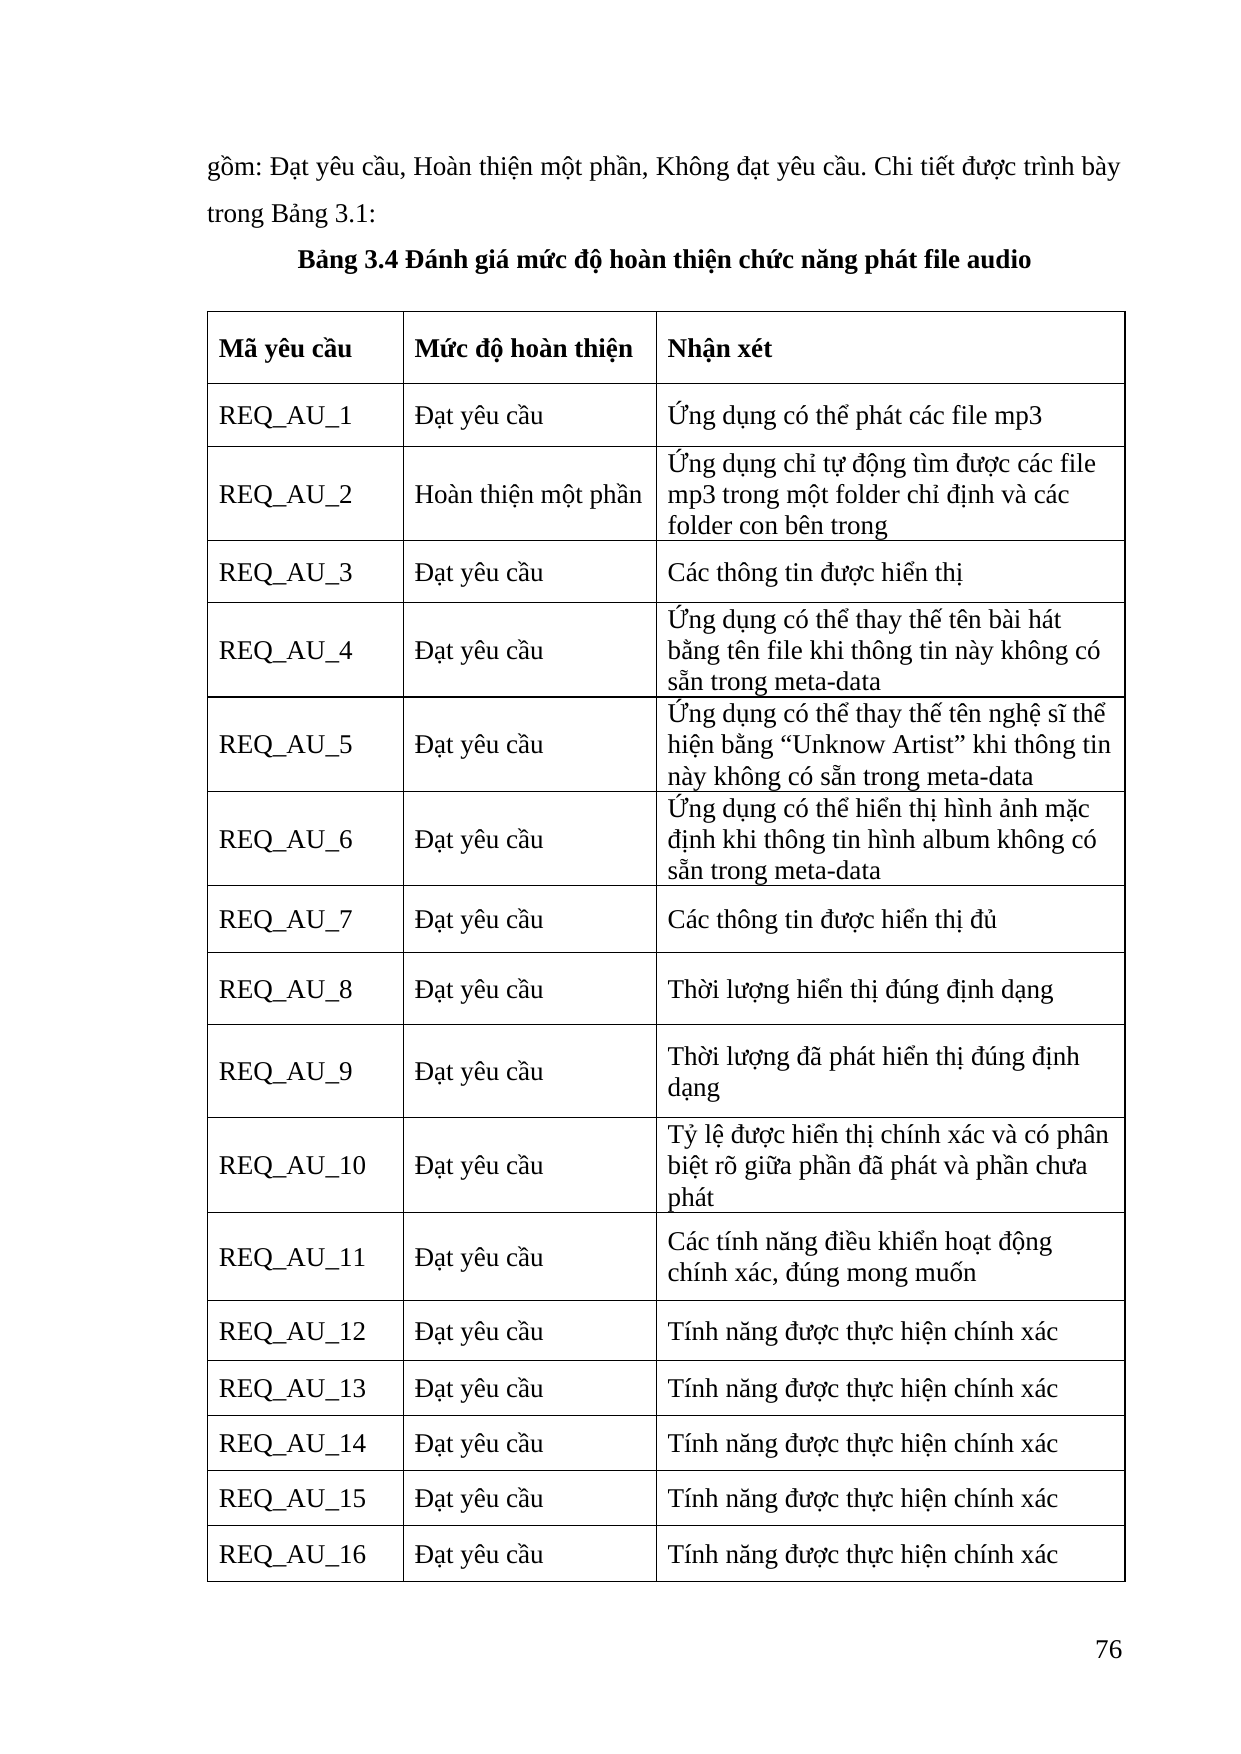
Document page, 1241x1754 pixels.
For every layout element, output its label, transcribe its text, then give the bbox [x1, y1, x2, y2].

table_header Mức độ hoàn thiện [404, 312, 656, 383]
table_cell REQ_AU_7 [208, 886, 403, 952]
table_cell Đạt yêu cầu [404, 1213, 656, 1300]
table_cell Thời lượng hiển thị đúng định dạng [657, 953, 1124, 1024]
table_cell Đạt yêu cầu [404, 541, 656, 602]
table_cell Các thông tin được hiển thị [657, 541, 1124, 602]
table_cell Các thông tin được hiển thị đủ [657, 886, 1124, 952]
table_cell Đạt yêu cầu [404, 1301, 656, 1360]
table_cell Ứng dụng có thể hiển thị hình ảnh mặc định khi thông tin hình album không có sẵn trong meta-data [657, 792, 1124, 885]
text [207, 150, 1122, 228]
table_cell REQ_AU_2 [208, 447, 403, 540]
table_cell REQ_AU_13 [208, 1361, 403, 1415]
table_cell REQ_AU_11 [208, 1213, 403, 1300]
table_cell Thời lượng đã phát hiển thị đúng định dạng [657, 1025, 1124, 1117]
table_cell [657, 1526, 1124, 1581]
table_cell Tính năng được thực hiện chính xác [657, 1301, 1124, 1360]
table_cell Tính năng được thực hiện chính xác [657, 1416, 1124, 1470]
table_cell REQ_AU_15 [208, 1471, 403, 1525]
table_cell REQ_AU_8 [208, 953, 403, 1024]
table_cell REQ_AU_6 [208, 792, 403, 885]
table_cell REQ_AU_1 [208, 384, 403, 446]
table_cell Đạt yêu cầu [404, 953, 656, 1024]
table_cell Đạt yêu cầu [404, 603, 656, 696]
table_cell REQ_AU_3 [208, 541, 403, 602]
table_cell REQ_AU_10 [208, 1118, 403, 1212]
table_header Mã yêu cầu [208, 312, 403, 383]
table_cell Đạt yêu cầu [404, 886, 656, 952]
table_cell Đạt yêu cầu [404, 1118, 656, 1212]
table_cell REQ_AU_9 [208, 1025, 403, 1117]
table_cell Đạt yêu cầu [404, 1471, 656, 1525]
table_cell REQ_AU_16 [208, 1526, 403, 1581]
table_cell REQ_AU_5 [208, 698, 403, 791]
table_cell Đạt yêu cầu [404, 1361, 656, 1415]
table_cell Đạt yêu cầu [404, 384, 656, 446]
table_cell Tính năng được thực hiện chính xác [657, 1471, 1124, 1525]
table_cell Đạt yêu cầu [404, 698, 656, 791]
table_cell Đạt yêu cầu [404, 1025, 656, 1117]
table_cell Đạt yêu cầu [404, 1416, 656, 1470]
table_cell Tỷ lệ được hiển thị chính xác và có phân biệt rõ giữa phần đã phát và phần chưa phát [657, 1118, 1124, 1212]
table_cell Ứng dụng có thể phát các file mp3 [657, 384, 1124, 446]
table_cell Hoàn thiện một phần [404, 447, 656, 540]
table_cell Tính năng được thực hiện chính xác [657, 1361, 1124, 1415]
table_cell REQ_AU_14 [208, 1416, 403, 1470]
table_cell REQ_AU_12 [208, 1301, 403, 1360]
table_cell Đạt yêu cầu [404, 1526, 656, 1581]
table_cell REQ_AU_4 [208, 603, 403, 696]
table_cell Ứng dụng có thể thay thế tên nghệ sĩ thể hiện bằng “Unknow Artist” khi thông tin này không có sẵn trong meta-data [657, 698, 1124, 791]
table_cell Ứng dụng có thể thay thế tên bài hát bằng tên file khi thông tin này không có sẵn trong meta-data [657, 603, 1124, 696]
table_header Nhận xét [657, 312, 1124, 383]
table_cell Các tính năng điều khiển hoạt động chính xác, đúng mong muốn [657, 1213, 1124, 1300]
table_cell Ứng dụng chỉ tự động tìm được các file mp3 trong một folder chỉ định và các folder con bên trong [657, 447, 1124, 540]
table_cell Đạt yêu cầu [404, 792, 656, 885]
